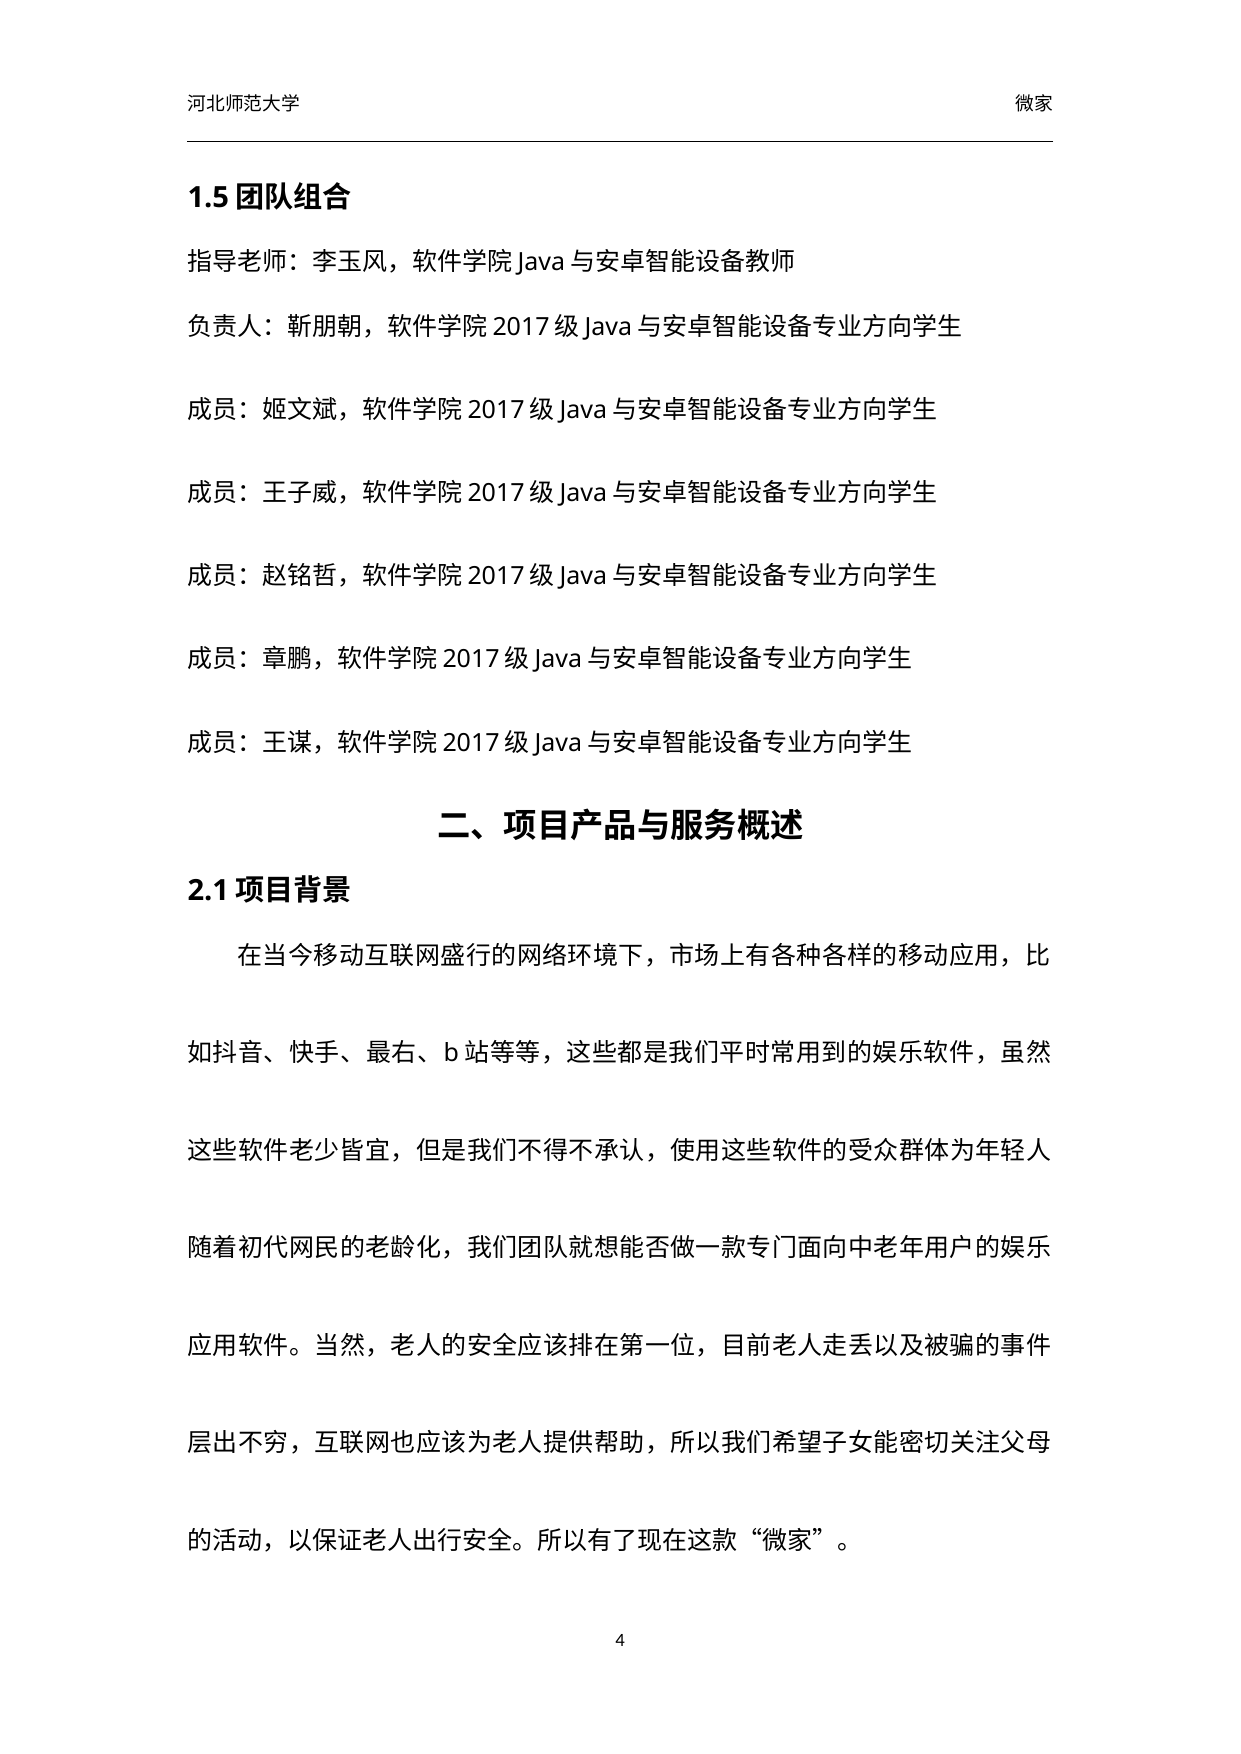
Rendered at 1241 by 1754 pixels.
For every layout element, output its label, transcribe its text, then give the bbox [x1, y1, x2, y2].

text 指导老师：李玉风，软件学院Java与安卓智能设备教师 [187, 227, 1053, 292]
text 成员：王谋，软件学院2017级Java与安卓智能设备专业方向学生 [187, 708, 1053, 773]
text 2.1项目背景 [187, 856, 1053, 921]
text 1.5团队组合 [187, 162, 1053, 227]
list 项目产品与服务概述 [187, 791, 1053, 856]
text 成员：王子威，软件学院2017级Java与安卓智能设备专业方向学生 [187, 458, 1053, 523]
text 负责人：靳朋朝，软件学院2017级Java与安卓智能设备专业方向学生 [187, 292, 1053, 357]
text 成员：赵铭哲，软件学院2017级Java与安卓智能设备专业方向学生 [187, 541, 1053, 606]
text 成员：章鹏，软件学院2017级Java与安卓智能设备专业方向学生 [187, 624, 1053, 689]
text 成员：姬文斌，软件学院2017级Java与安卓智能设备专业方向学生 [187, 375, 1053, 440]
text 在当今移动互联网盛行的网络环境下，市场上有各种各样的移动应用，比如抖音、快手、最右、b站等等，这些都是我们平时常用到的娱乐软件，虽然这些软件老少皆宜，但是我们不得不承认，使用这些软件的受众群体为年轻人，随着初代网民的老龄化，我们团队就想能否做一款专门面向中老年用户的娱乐应用软件。当然，老人的安全应该排在第一位，目前老人走丢以及被骗的事件层出不穷，互联网也应该为老人提供帮助，所以我们希望子女能密切关注父母的活动，以保证老人出行安全。所以有了现在这款“微家”。 [187, 921, 1053, 1571]
